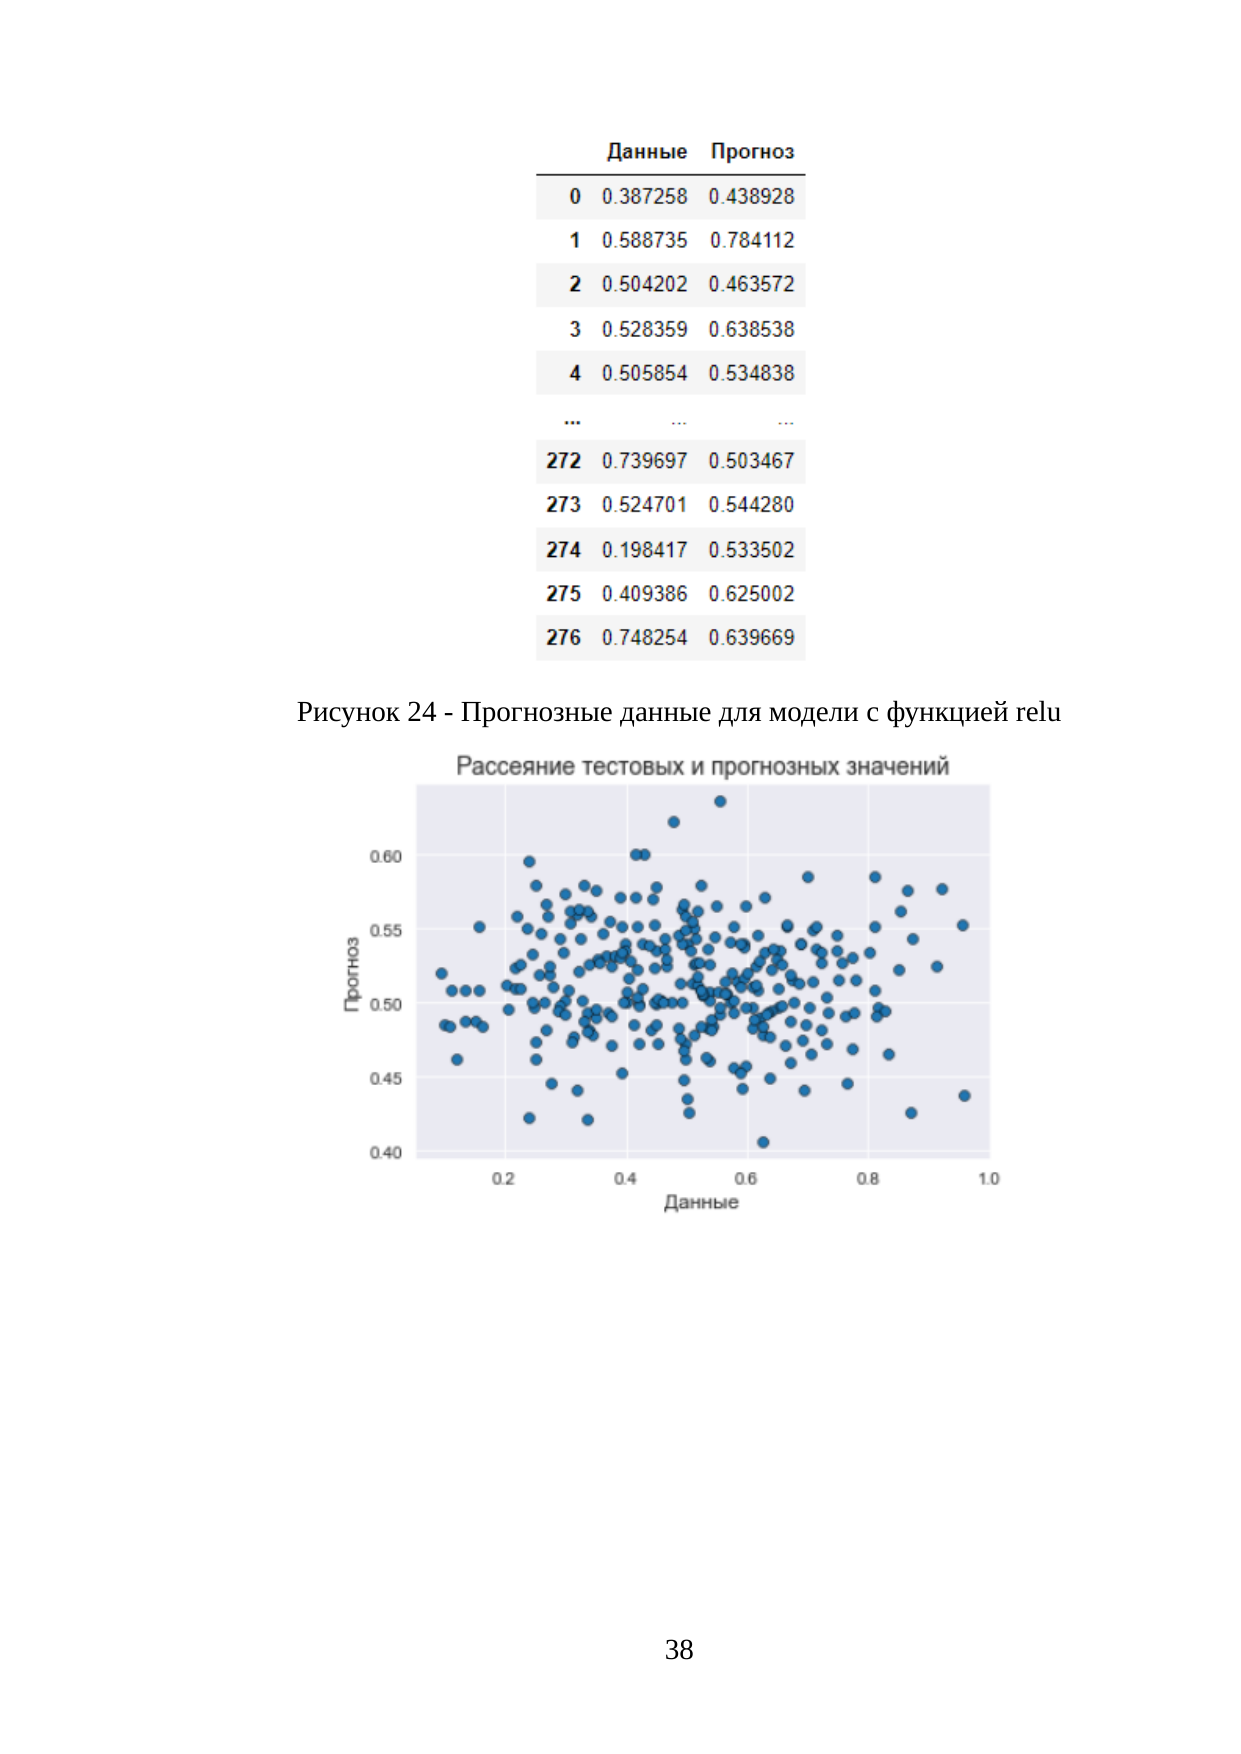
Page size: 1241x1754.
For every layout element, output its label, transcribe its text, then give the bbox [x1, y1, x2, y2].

picture [328, 744, 1030, 1232]
text Рисунок 24 - Прогнозные данные для модели с функцией relu [177, 694, 1181, 728]
picture [524, 118, 834, 678]
